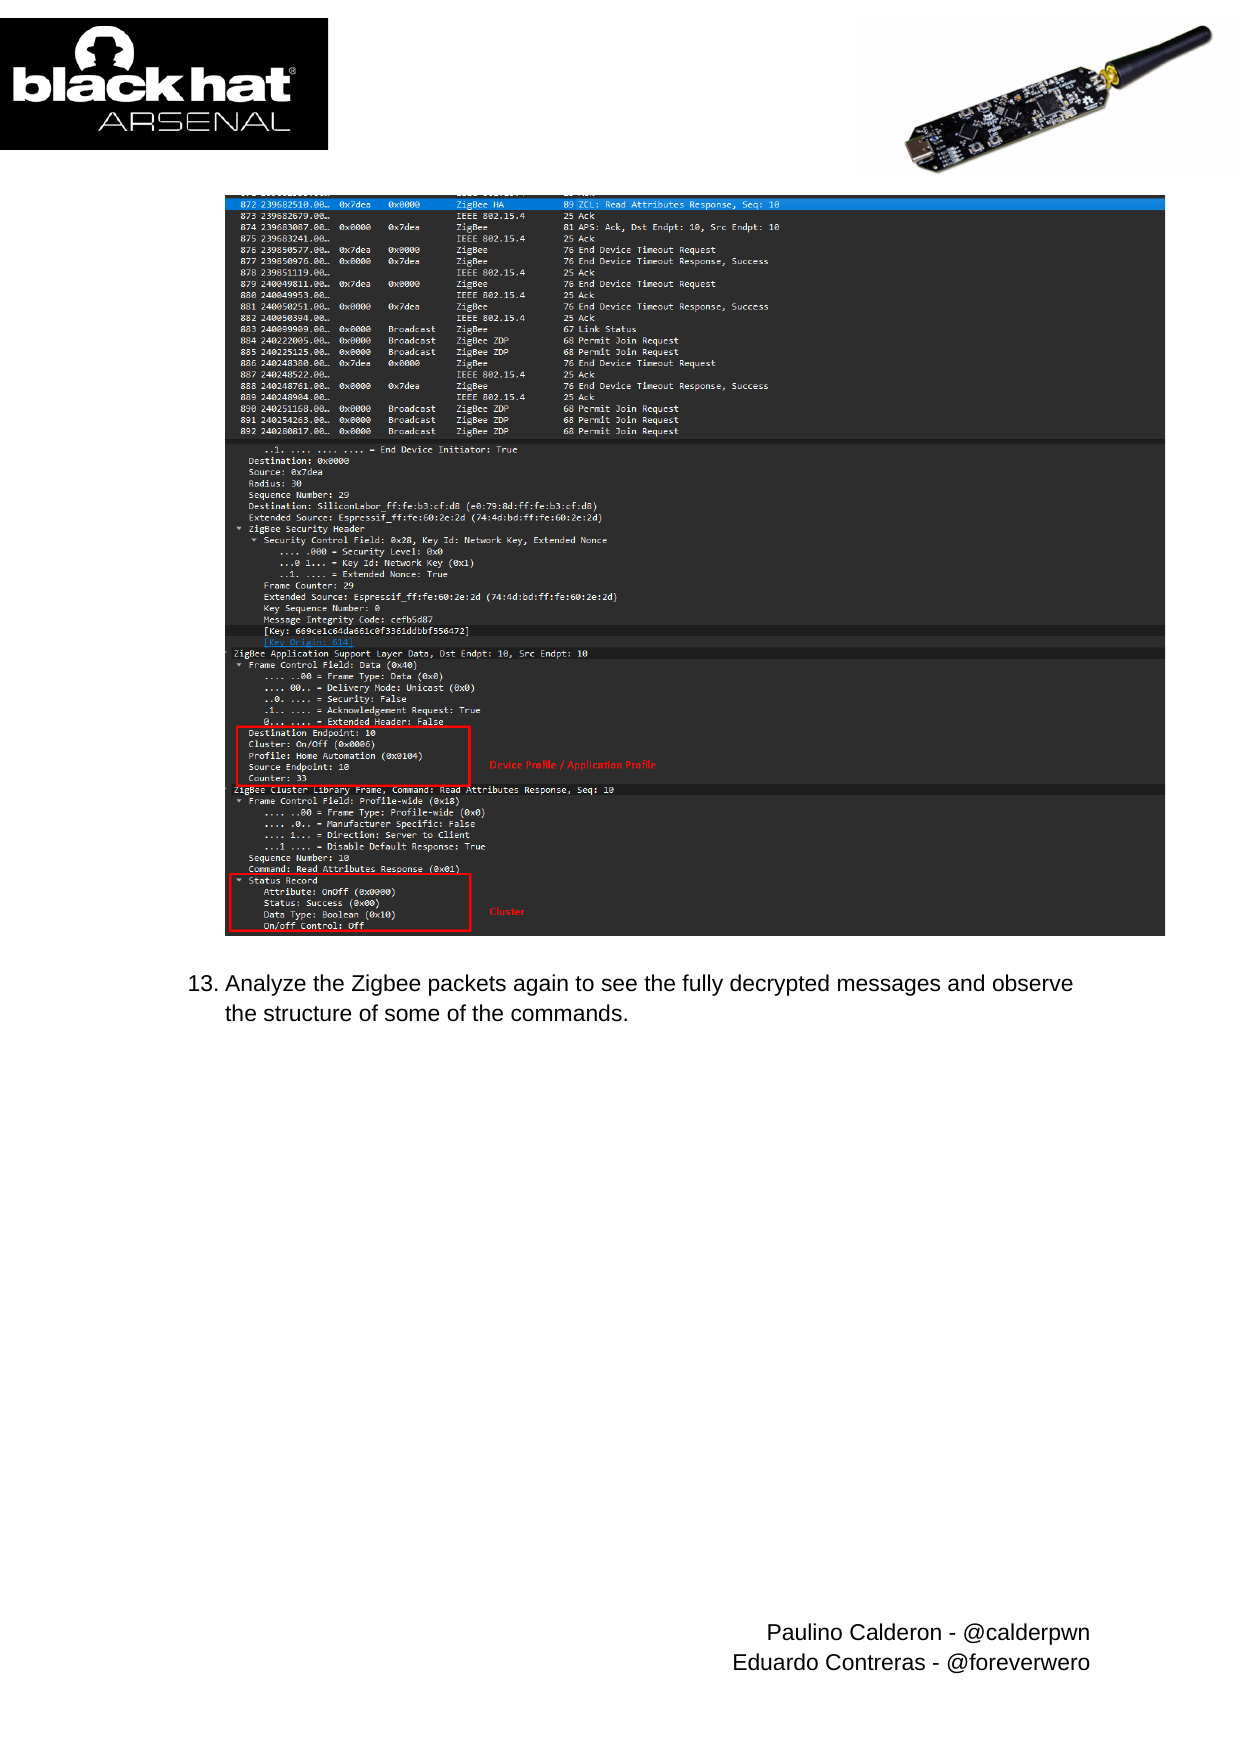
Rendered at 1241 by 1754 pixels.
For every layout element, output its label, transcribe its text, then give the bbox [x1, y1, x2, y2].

picture [225, 195, 1166, 936]
picture [857, 18, 1241, 175]
picture [0, 18, 329, 150]
list Analyze the Zigbee packets again to see the fully decrypted messages and observe the structure of some of the commands. [187, 969, 1090, 1026]
